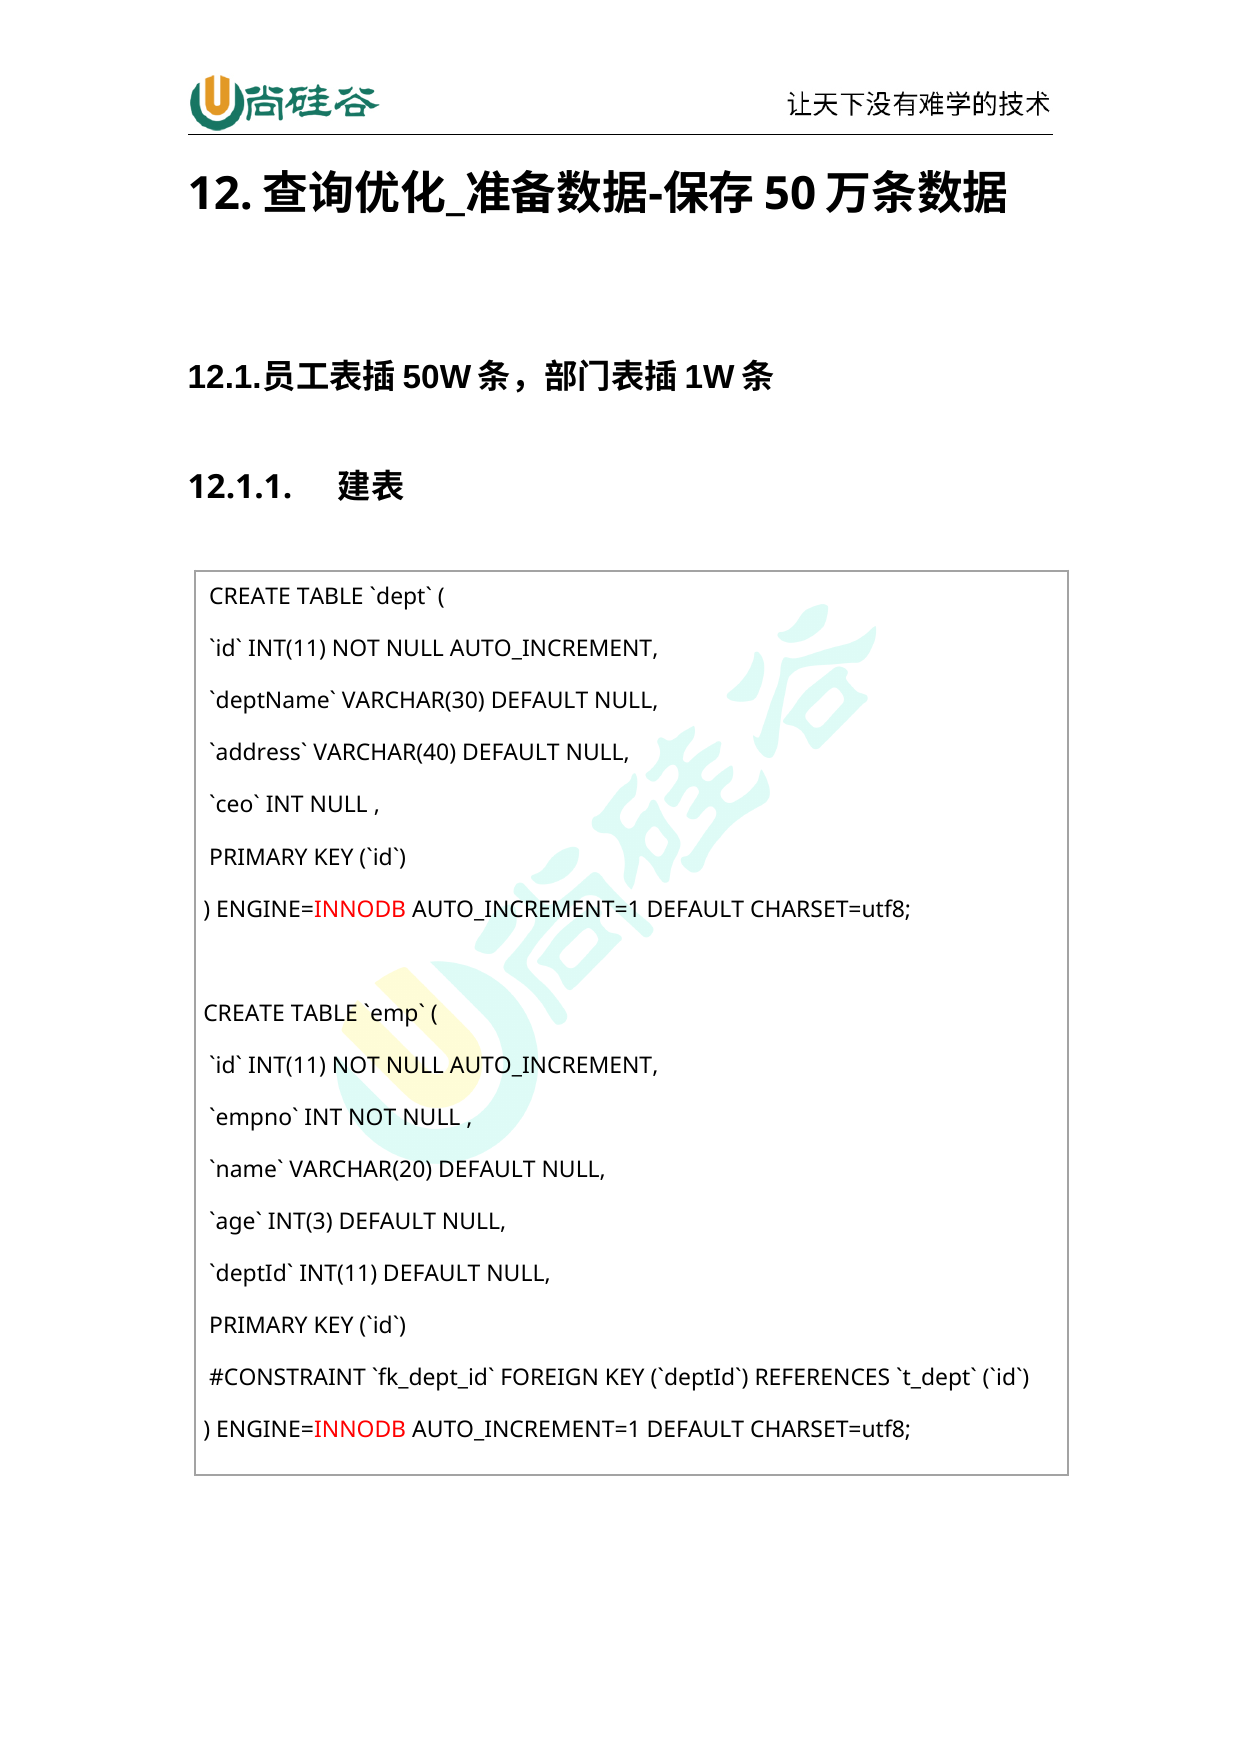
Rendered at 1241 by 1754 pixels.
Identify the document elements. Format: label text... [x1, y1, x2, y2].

subtitle 员工表插50W条，部门表插1W条 [187, 350, 1053, 398]
subtitle 查询优化_准备数据-保存50万条数据 [187, 156, 1053, 223]
subtitle 建表 [187, 460, 1053, 508]
table_header CREATE TABLE `dept` ( `id` INT(11) NOT NULL AUTO_INCREMENT, `deptName` VARCHAR(30) DEFAULT NULL, `address` VARCHAR(40) DEFAULT NULL, `ceo` INT NULL , PRIMARY KEY (`id`) ) ENGINE=INNODB AUTO_INCREMENT=1 DEFAULT CHARSET=utf8; CREATE TABLE `emp` ( `id` INT(11) NOT NULL AUTO_INCREMENT, `empno` INT NOT NULL , `name` VARCHAR(20) DEFAULT NULL, `age` INT(3) DEFAULT NULL, `deptId` INT(11) DEFAULT NULL, PRIMARY KEY (`id`) #CONSTRAINT `fk_dept_id` FOREIGN KEY (`deptId`) REFERENCES `t_dept` (`id`) ) ENGINE=INNODB AUTO_INCREMENT=1 DEFAULT CHARSET=utf8; [196, 572, 1067, 1474]
picture [187, 73, 1053, 132]
